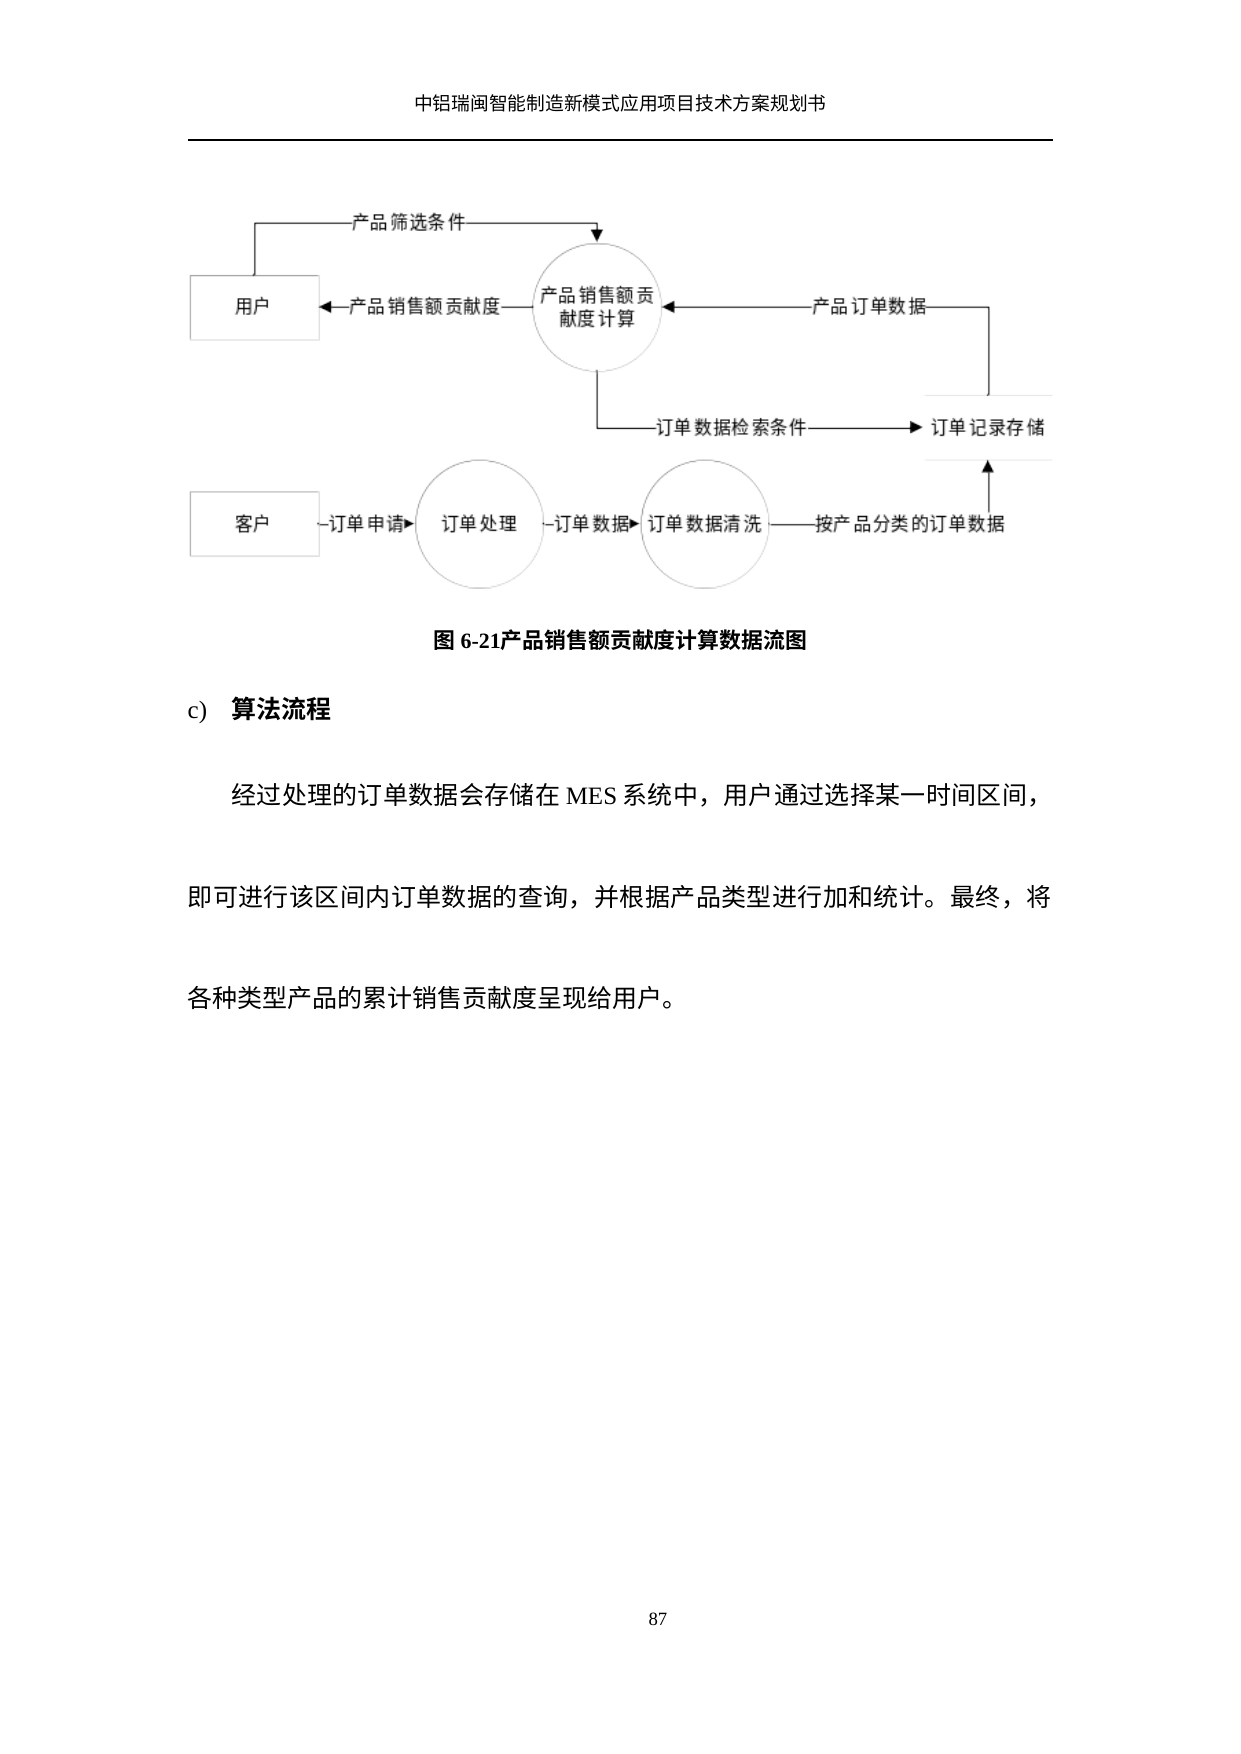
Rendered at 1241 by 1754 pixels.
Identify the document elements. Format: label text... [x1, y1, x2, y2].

subtitle 算法流程 [187, 673, 1053, 741]
text 经过处理的订单数据会存储在MES系统中，用户通过选择某一时间区间，即可进行该区间内订单数据的查询，并根据产品类型进行加和统计。最终，将各种类型产品的累计销售贡献度呈现给用户。 [187, 759, 1053, 1031]
